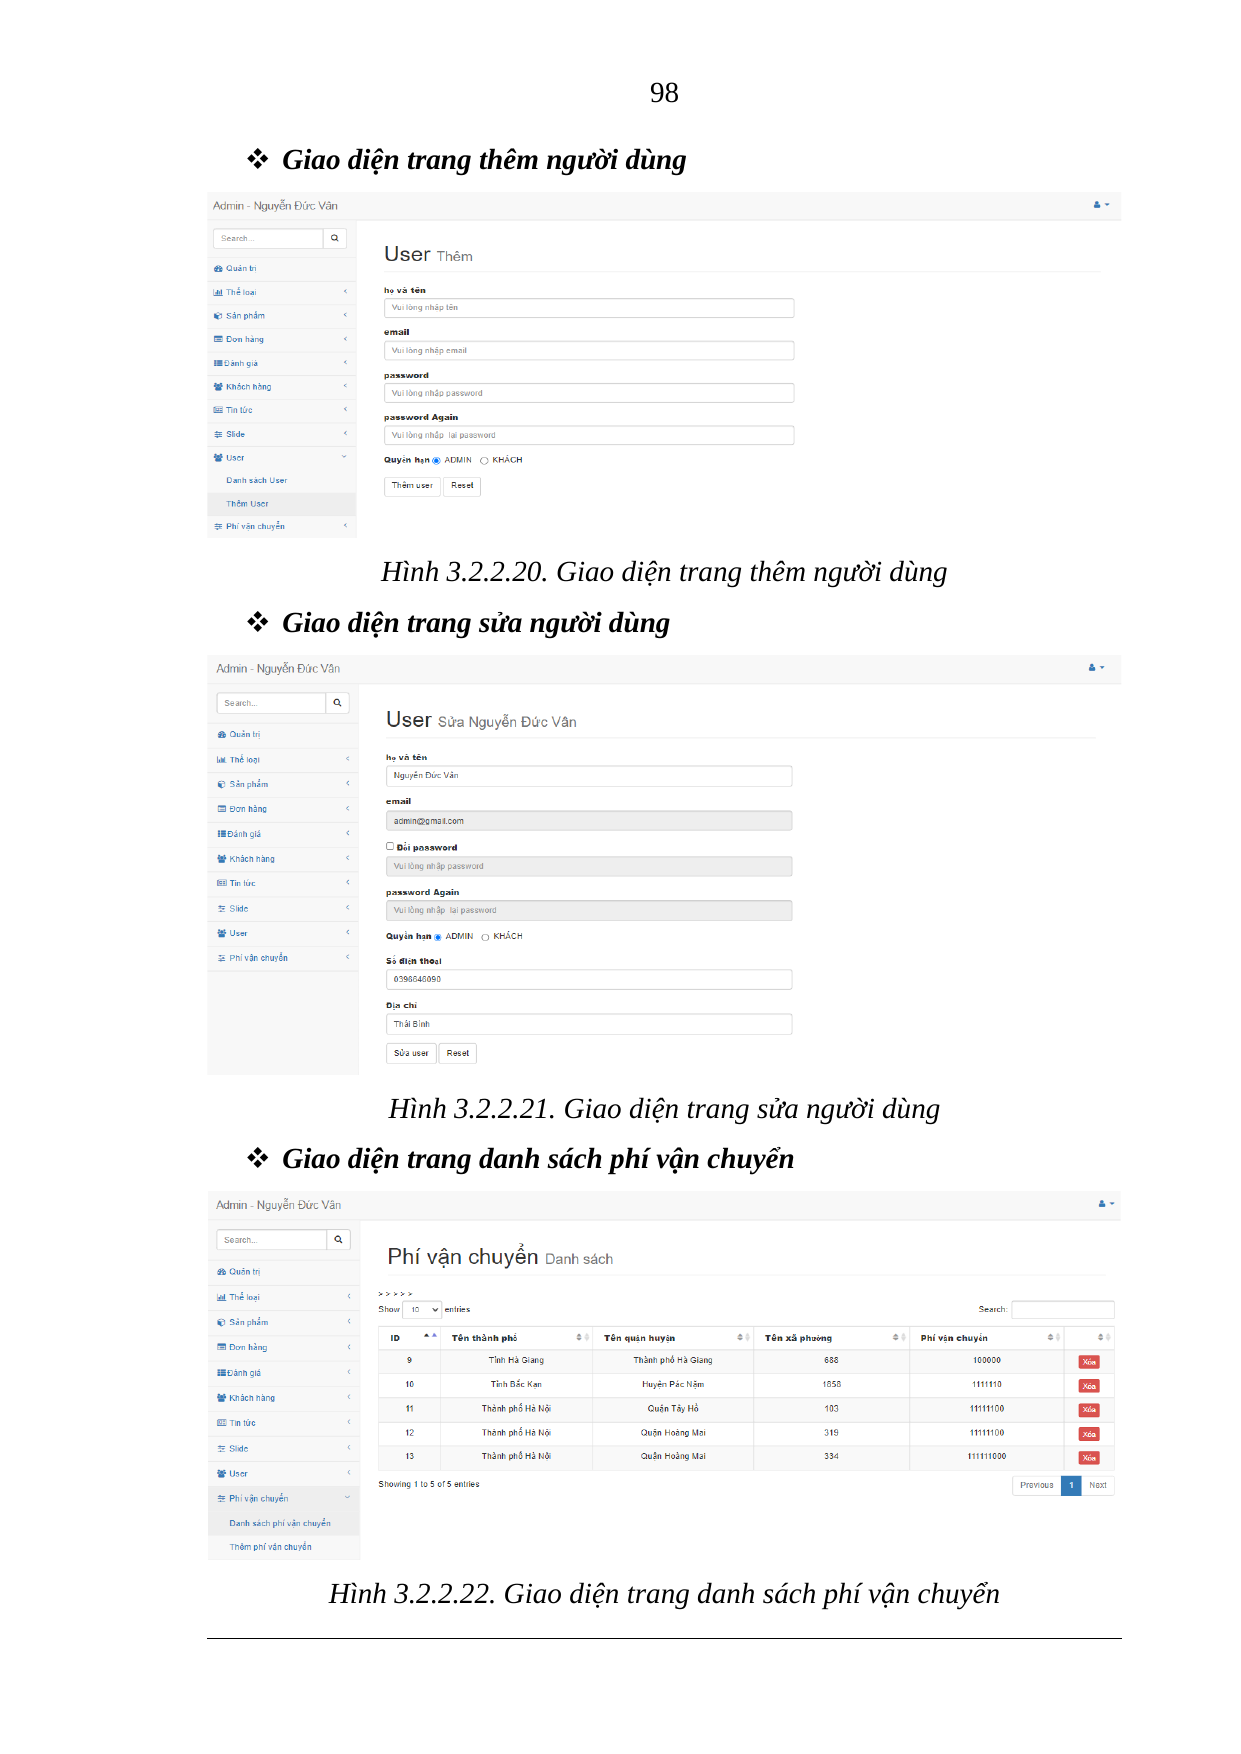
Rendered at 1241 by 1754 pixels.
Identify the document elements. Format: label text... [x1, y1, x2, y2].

list Giao diện trang danh sách phí vận chuyển [244, 1141, 1122, 1175]
text Hình 3.2.2.20. Giao diện trang thêm người dùng [207, 554, 1122, 588]
picture [208, 1191, 1121, 1560]
text Hình 3.2.2.22. Giao diện trang danh sách phí vận chuyển [207, 1576, 1122, 1610]
picture [207, 655, 1122, 1075]
text Hình 3.2.2.21. Giao diện trang sửa người dùng [207, 1091, 1122, 1124]
list Giao diện trang sửa người dùng [244, 605, 1122, 638]
list Giao diện trang thêm người dùng [244, 142, 1122, 176]
picture [207, 192, 1122, 538]
